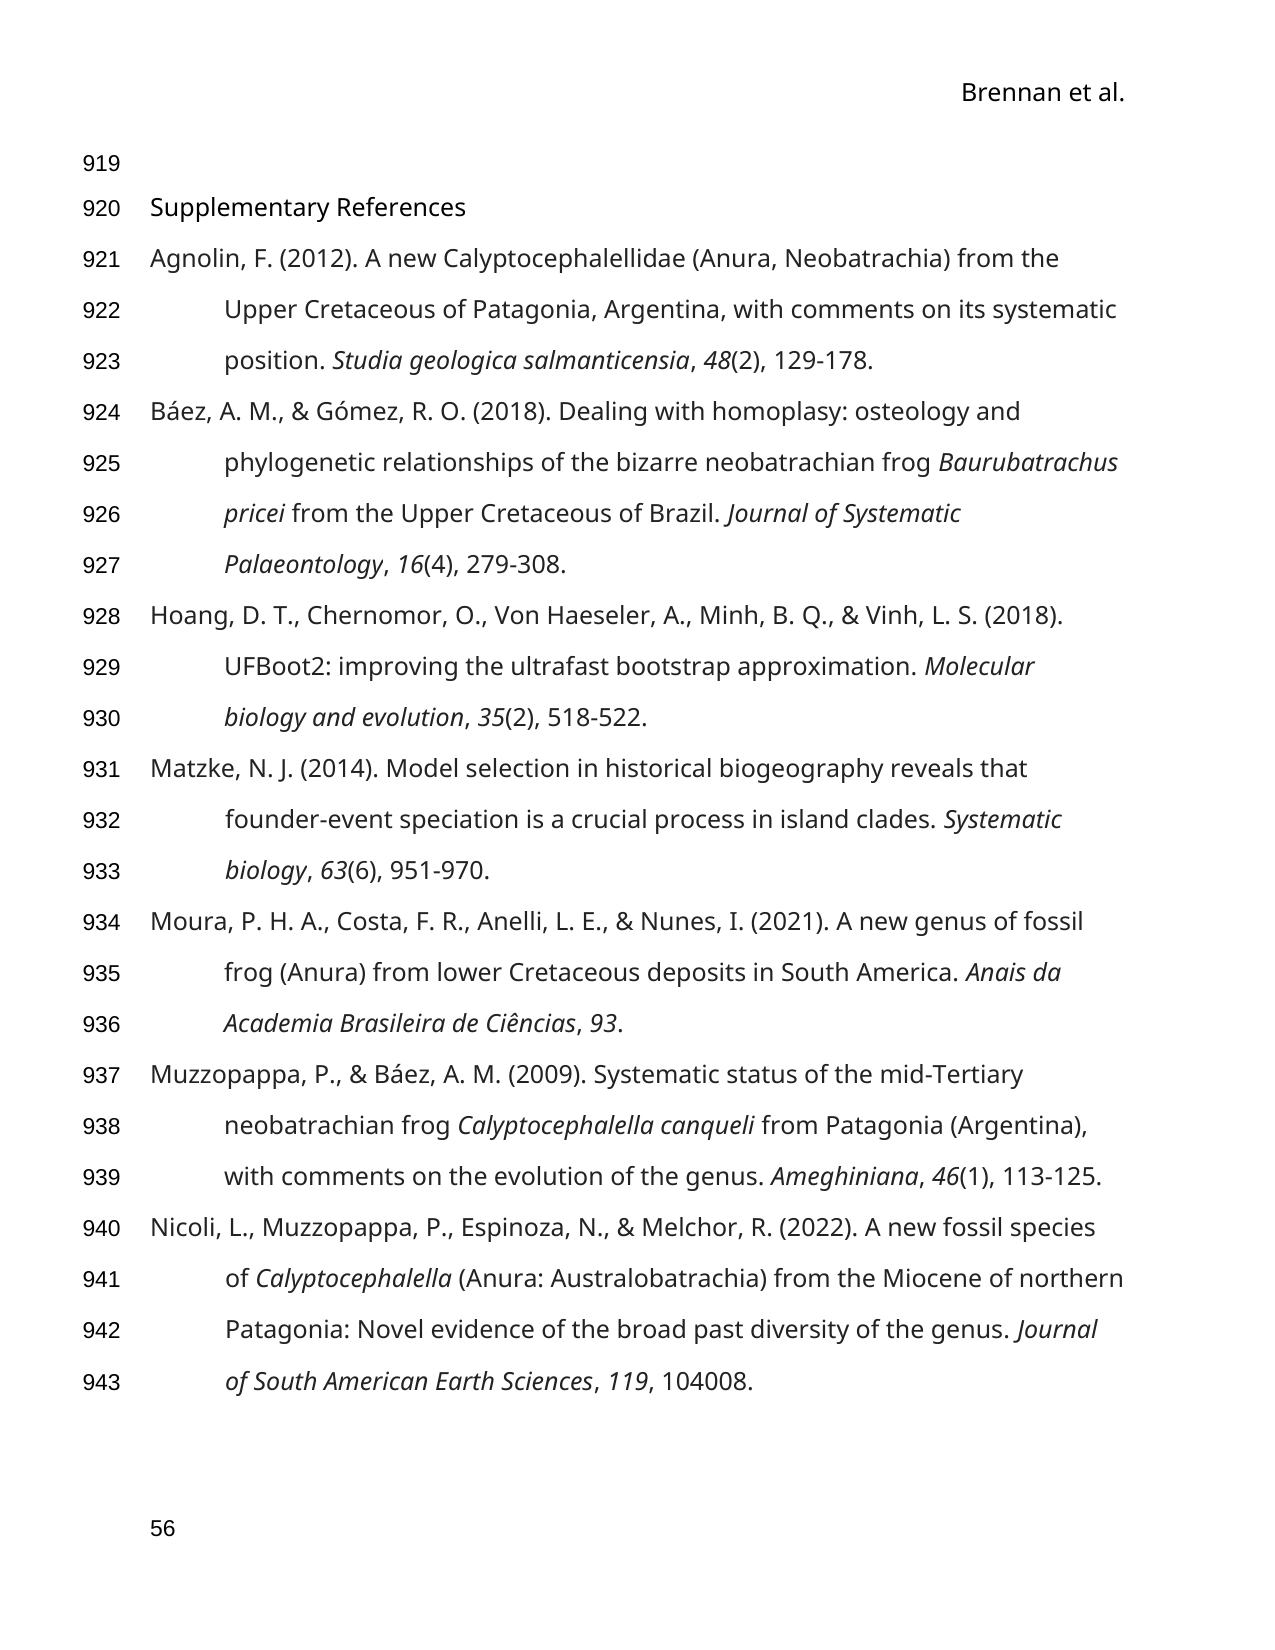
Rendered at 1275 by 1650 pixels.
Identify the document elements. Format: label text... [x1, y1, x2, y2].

text Nicoli, L., Muzzopappa, P., Espinoza, N., & Melchor, R. (2022). A new fossil species of Calyptocephalella (Anura: Australobatrachia) from the Miocene of northern Patagonia: Novel evidence of the broad past diversity of the genus. Journal of South American Earth Sciences, 119, 104008. [150, 1210, 1125, 1397]
text Agnolin, F. (2012). A new Calyptocephalellidae (Anura, Neobatrachia) from the Upper Cretaceous of Patagonia, Argentina, with comments on its systematic position. Studia geologica salmanticensia, 48(2), 129-178. [150, 240, 1125, 376]
text Moura, P. H. A., Costa, F. R., Anelli, L. E., & Nunes, I. (2021). A new genus of fossil frog (Anura) from lower Cretaceous deposits in South America. Anais da Academia Brasileira de Ciências, 93. [150, 904, 1125, 1040]
text Muzzopappa, P., & Báez, A. M. (2009). Systematic status of the mid-Tertiary neobatrachian frog Calyptocephalella canqueli from Patagonia (Argentina), with comments on the evolution of the genus. Ameghiniana, 46(1), 113-125. [150, 1057, 1125, 1193]
text Báez, A. M., & Gómez, R. O. (2018). Dealing with homoplasy: osteology and phylogenetic relationships of the bizarre neobatrachian frog Baurubatrachus pricei from the Upper Cretaceous of Brazil. Journal of Systematic Palaeontology, 16(4), 279-308. [150, 393, 1125, 581]
text Hoang, D. T., Chernomor, O., Von Haeseler, A., Minh, B. Q., & Vinh, L. S. (2018). UFBoot2: improving the ultrafast bootstrap approximation. Molecular biology and evolution, 35(2), 518-522. [150, 597, 1125, 734]
text Supplementary References [150, 189, 1125, 223]
text Matzke, N. J. (2014). Model selection in historical biogeography reveals that founder-event speciation is a crucial process in island clades. Systematic biology, 63(6), 951-970. [150, 751, 1125, 887]
